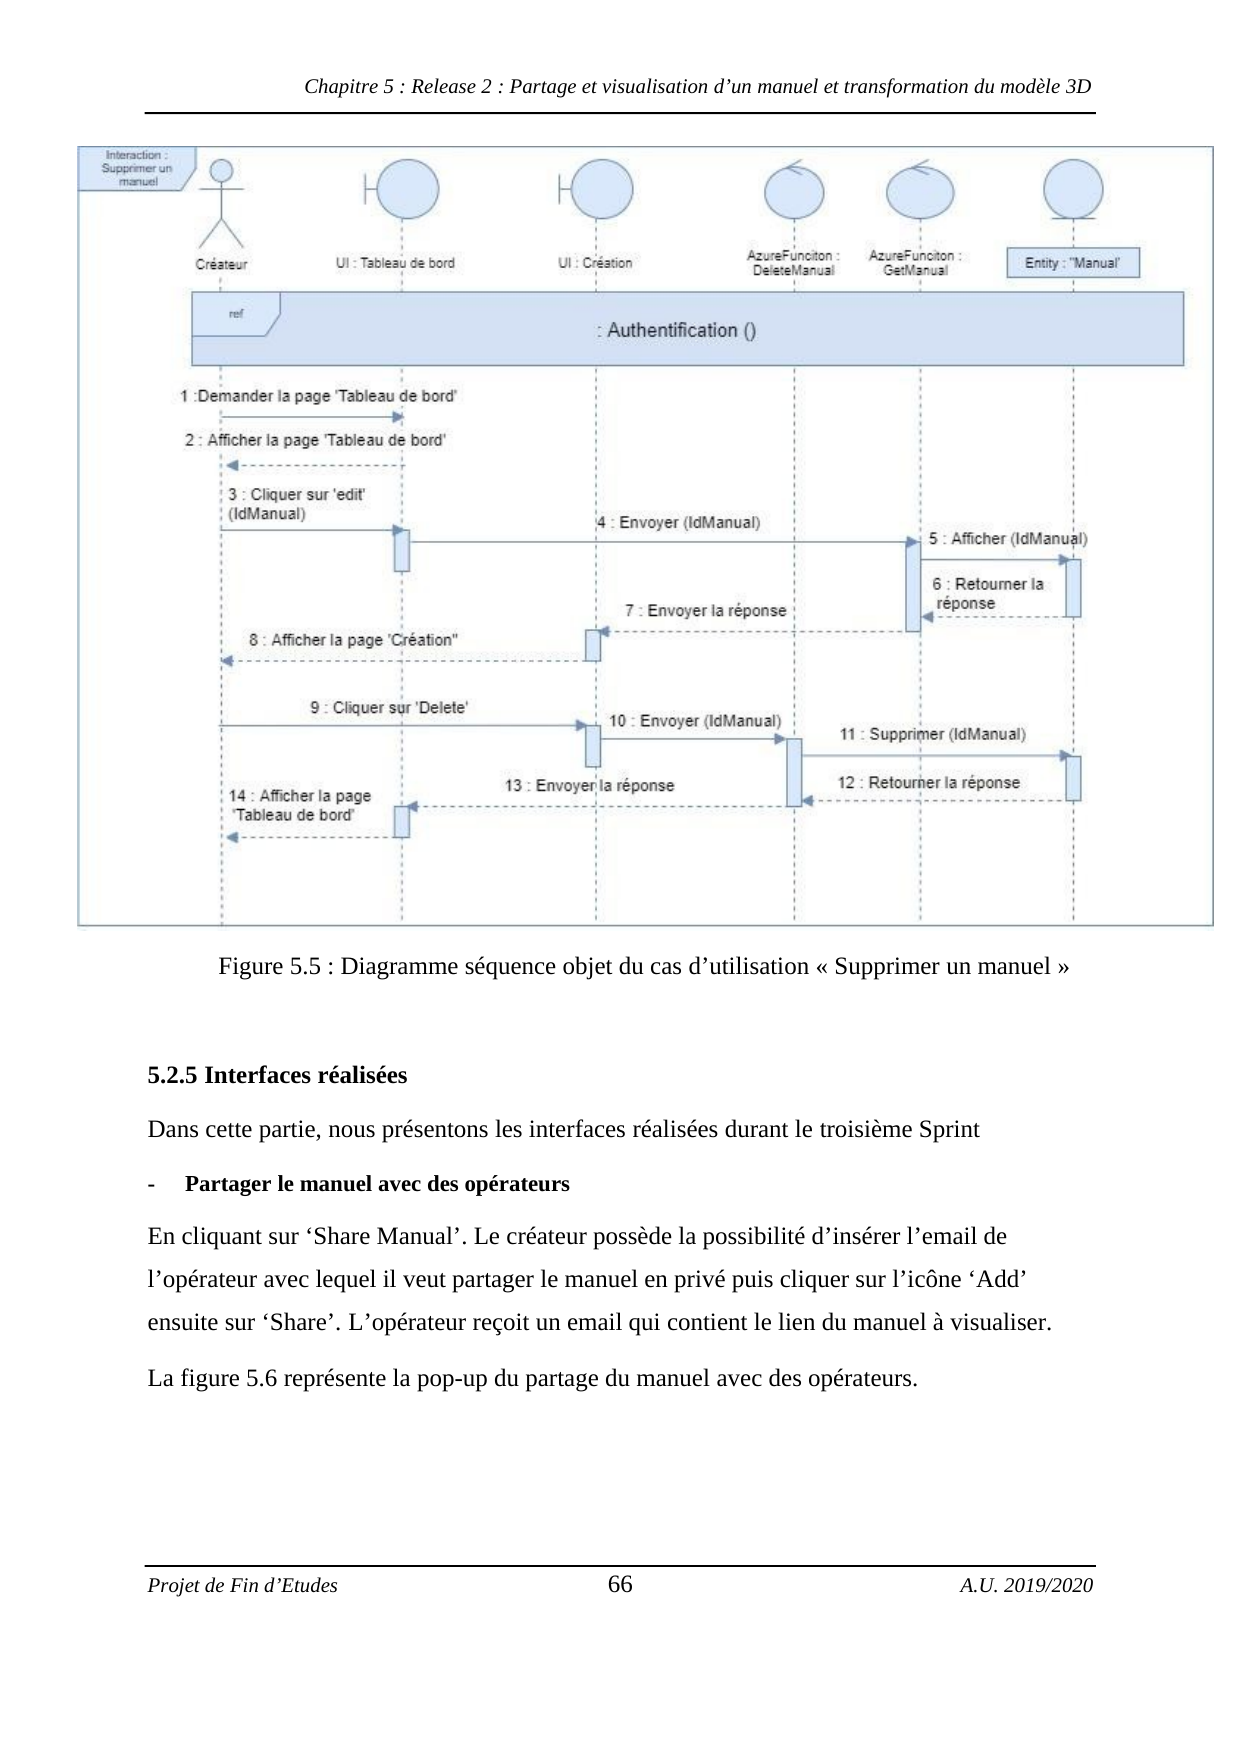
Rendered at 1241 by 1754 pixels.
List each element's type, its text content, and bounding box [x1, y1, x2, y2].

list Partager le manuel avec des opérateurs [147, 1170, 1221, 1196]
text La figure 5.6 représente la pop-up du partage du manuel avec des opérateurs. [147, 1363, 1221, 1392]
text Dans cette partie, nous présentons les interfaces réalisées durant le troisième Sprint [147, 1114, 1221, 1143]
text En cliquant sur ‘Share Manual’. Le créateur possède la possibilité d’insérer l’email de l’opérateur avec lequel il veut partager le manuel en privé puis cliquer sur l’icône ‘Add’ ensuite sur ‘Share’. L’opérateur reçoit un email qui contient le lien du manuel à visualiser. [147, 1221, 1092, 1336]
text Figure 5.5 : Diagramme séquence objet du cas d’utilisation « Supprimer un manuel » [187, 951, 1101, 979]
subtitle Interfaces réalisées [147, 1060, 1221, 1089]
picture [77, 146, 1214, 931]
